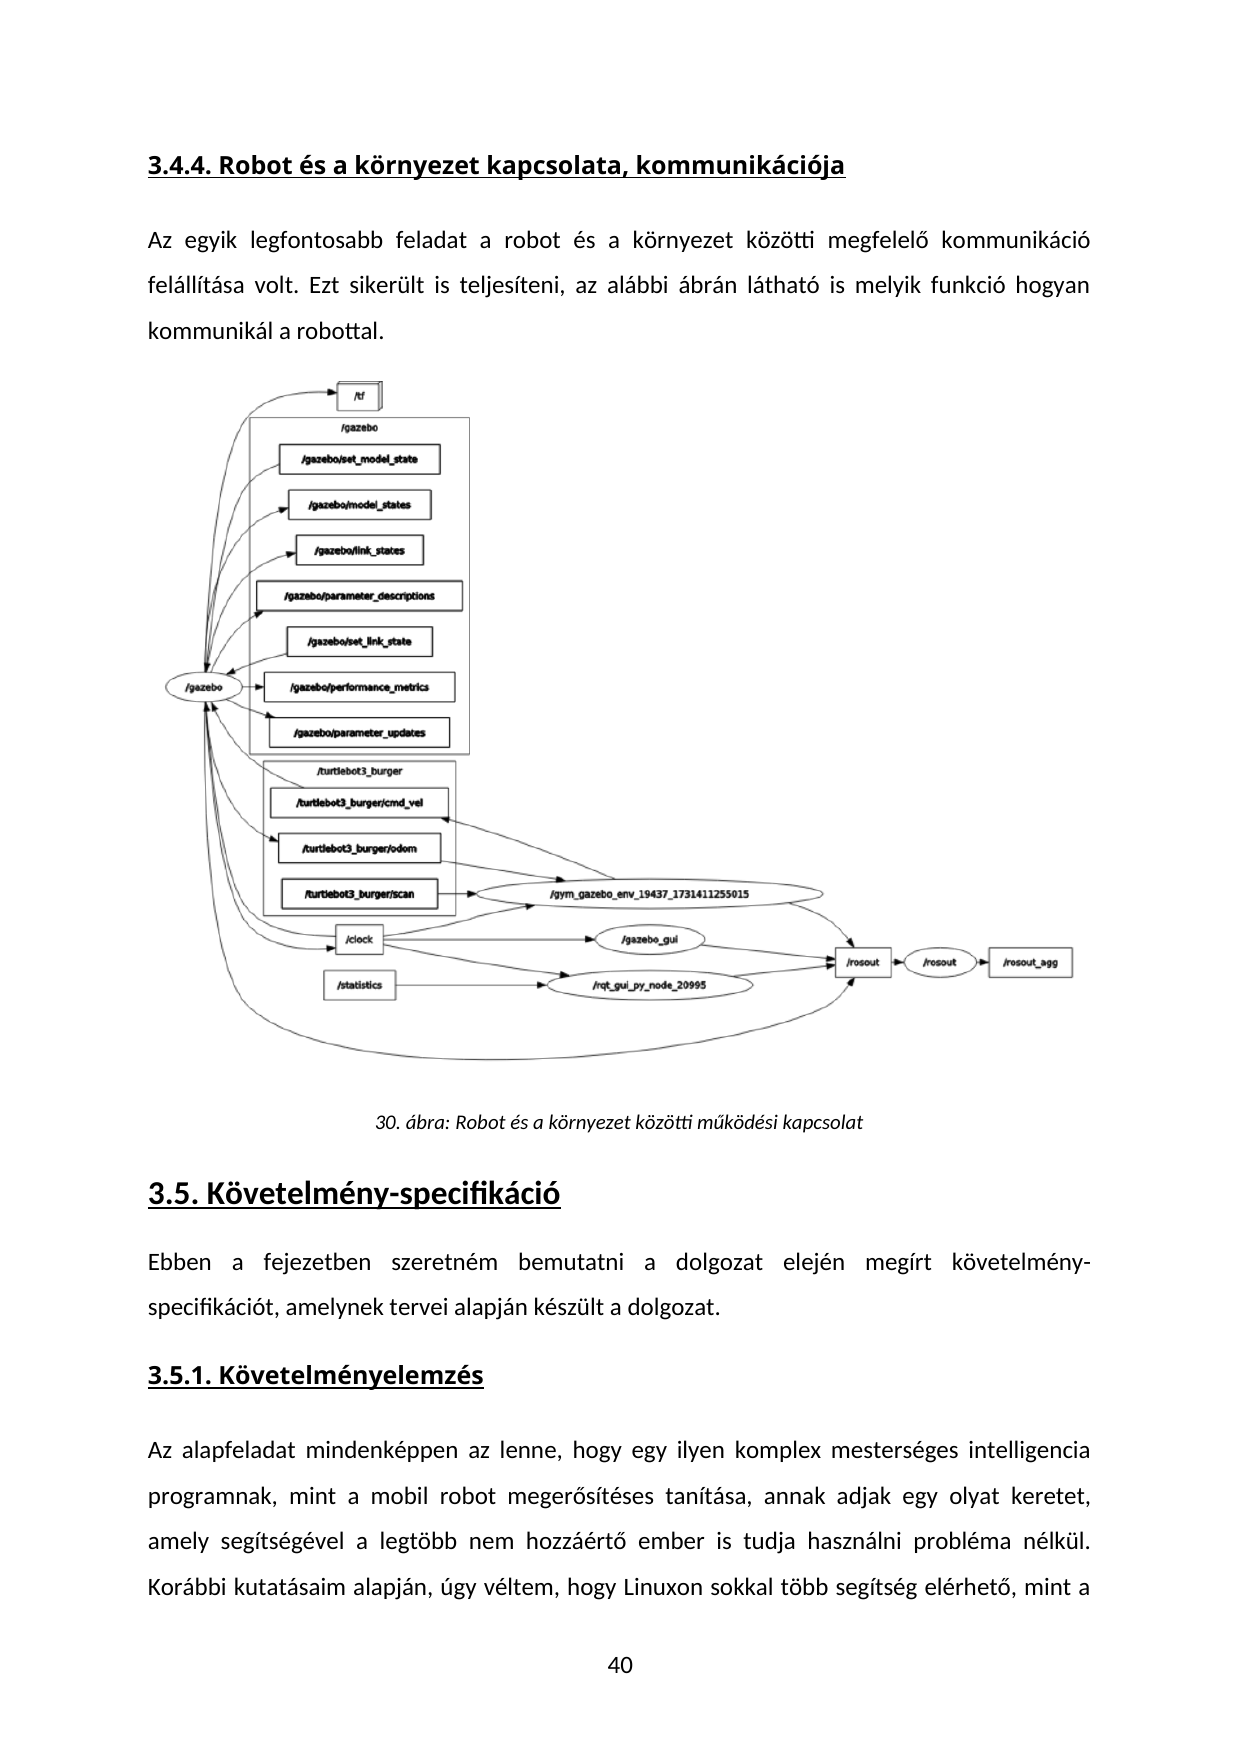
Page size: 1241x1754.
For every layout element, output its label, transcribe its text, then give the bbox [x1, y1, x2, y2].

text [148, 1434, 1092, 1602]
subtitle 3.4.4. Robot és a környezet kapcsolata, kommunikációja [148, 148, 1092, 182]
text 30. ábra: Robot és a környezet közötti működési kapcsolat [148, 1109, 1092, 1134]
picture [148, 381, 1092, 1073]
subtitle 3.5. Követelmény-specifikáció [148, 1172, 1092, 1213]
text Ebben a fejezetben szeretném bemutatni a dolgozat elején megírt követelmény-specifikációt, amelynek tervei alapján készült a dolgozat. [148, 1246, 1092, 1322]
text Az egyik legfontosabb feladat a robot és a környezet közötti megfelelő kommunikáció felállítása volt. Ezt sikerült is teljesíteni, az alábbi ábrán látható is melyik funkció hogyan kommunikál a robottal. [148, 224, 1092, 346]
subtitle 3.5.1. Követelményelemzés [148, 1358, 1092, 1392]
